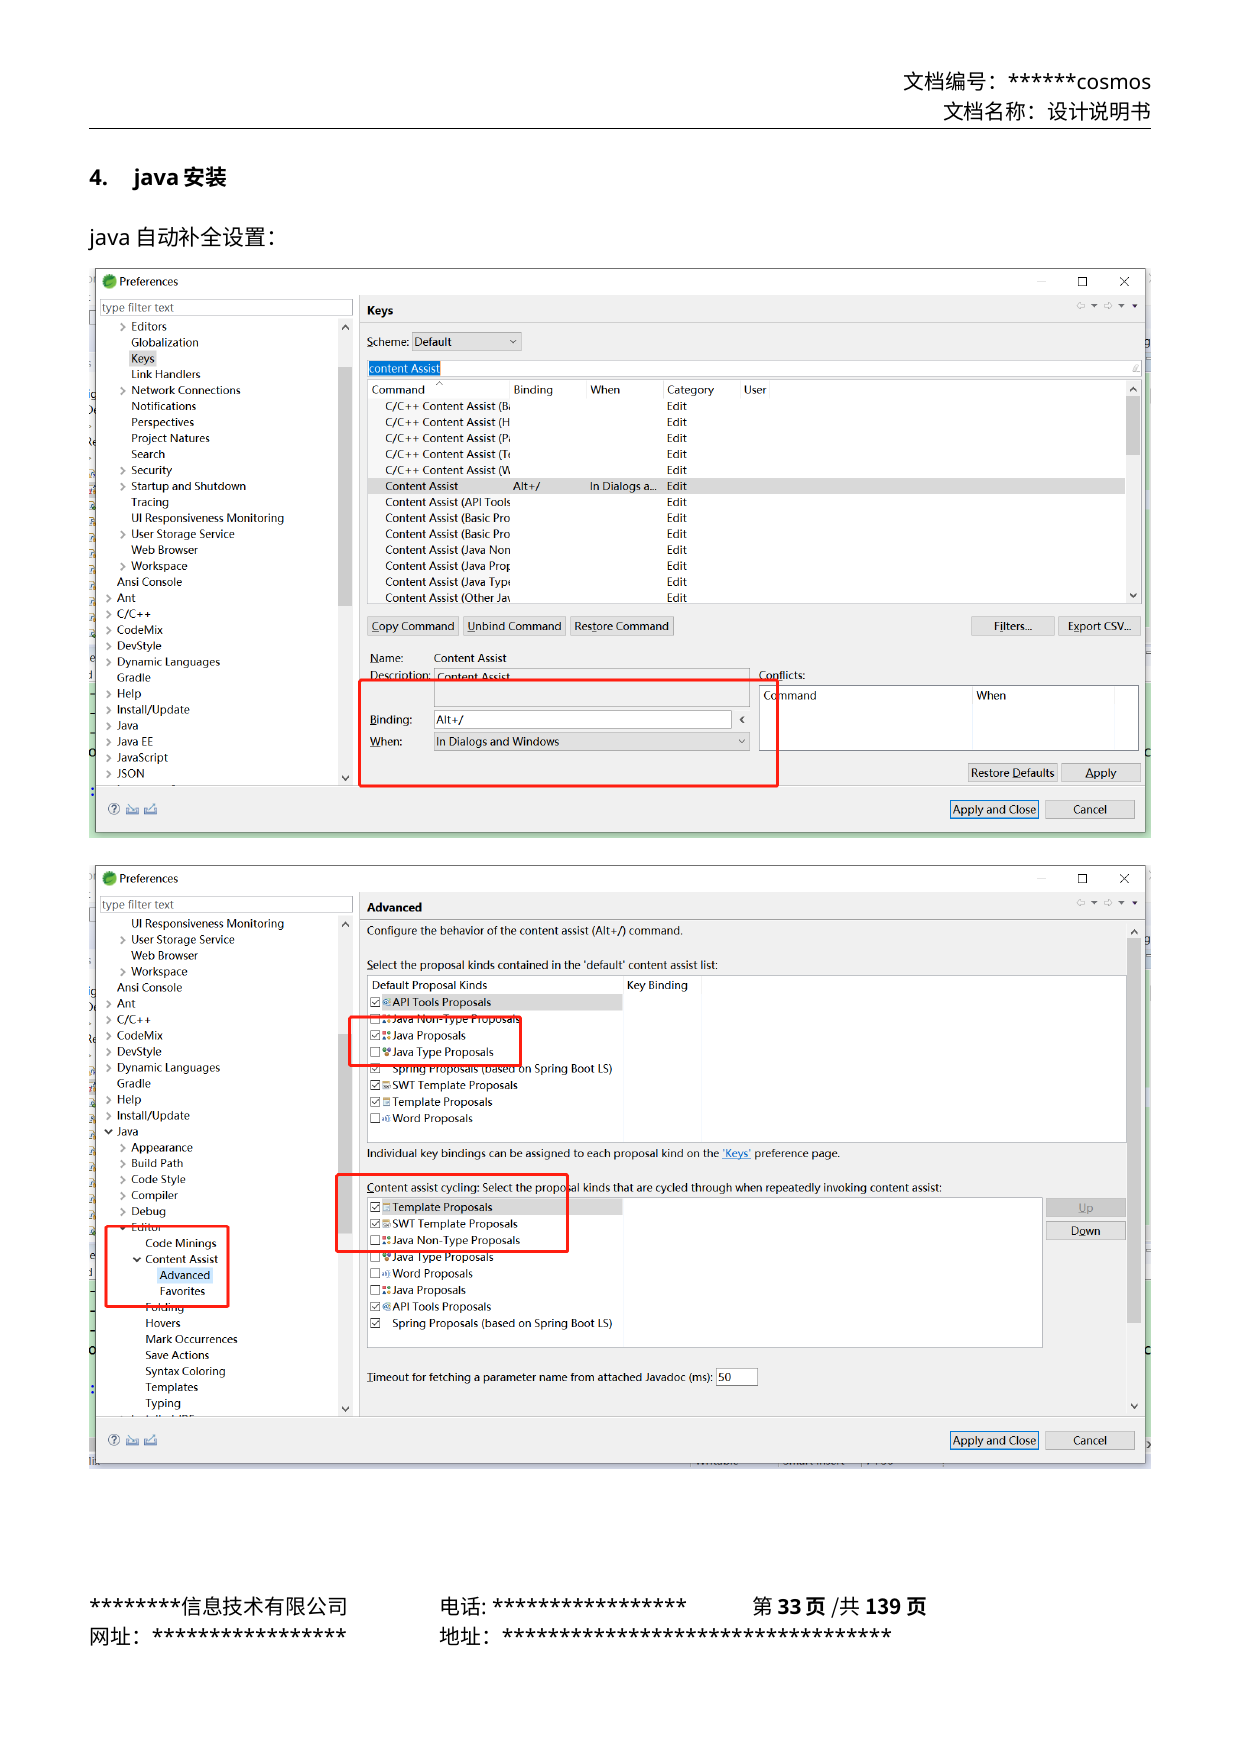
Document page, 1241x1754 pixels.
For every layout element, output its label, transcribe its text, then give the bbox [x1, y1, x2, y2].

text java自动补全设置： [89, 220, 1151, 252]
picture [89, 865, 1151, 1469]
picture [89, 268, 1151, 838]
subtitle java安装 [89, 159, 1151, 192]
